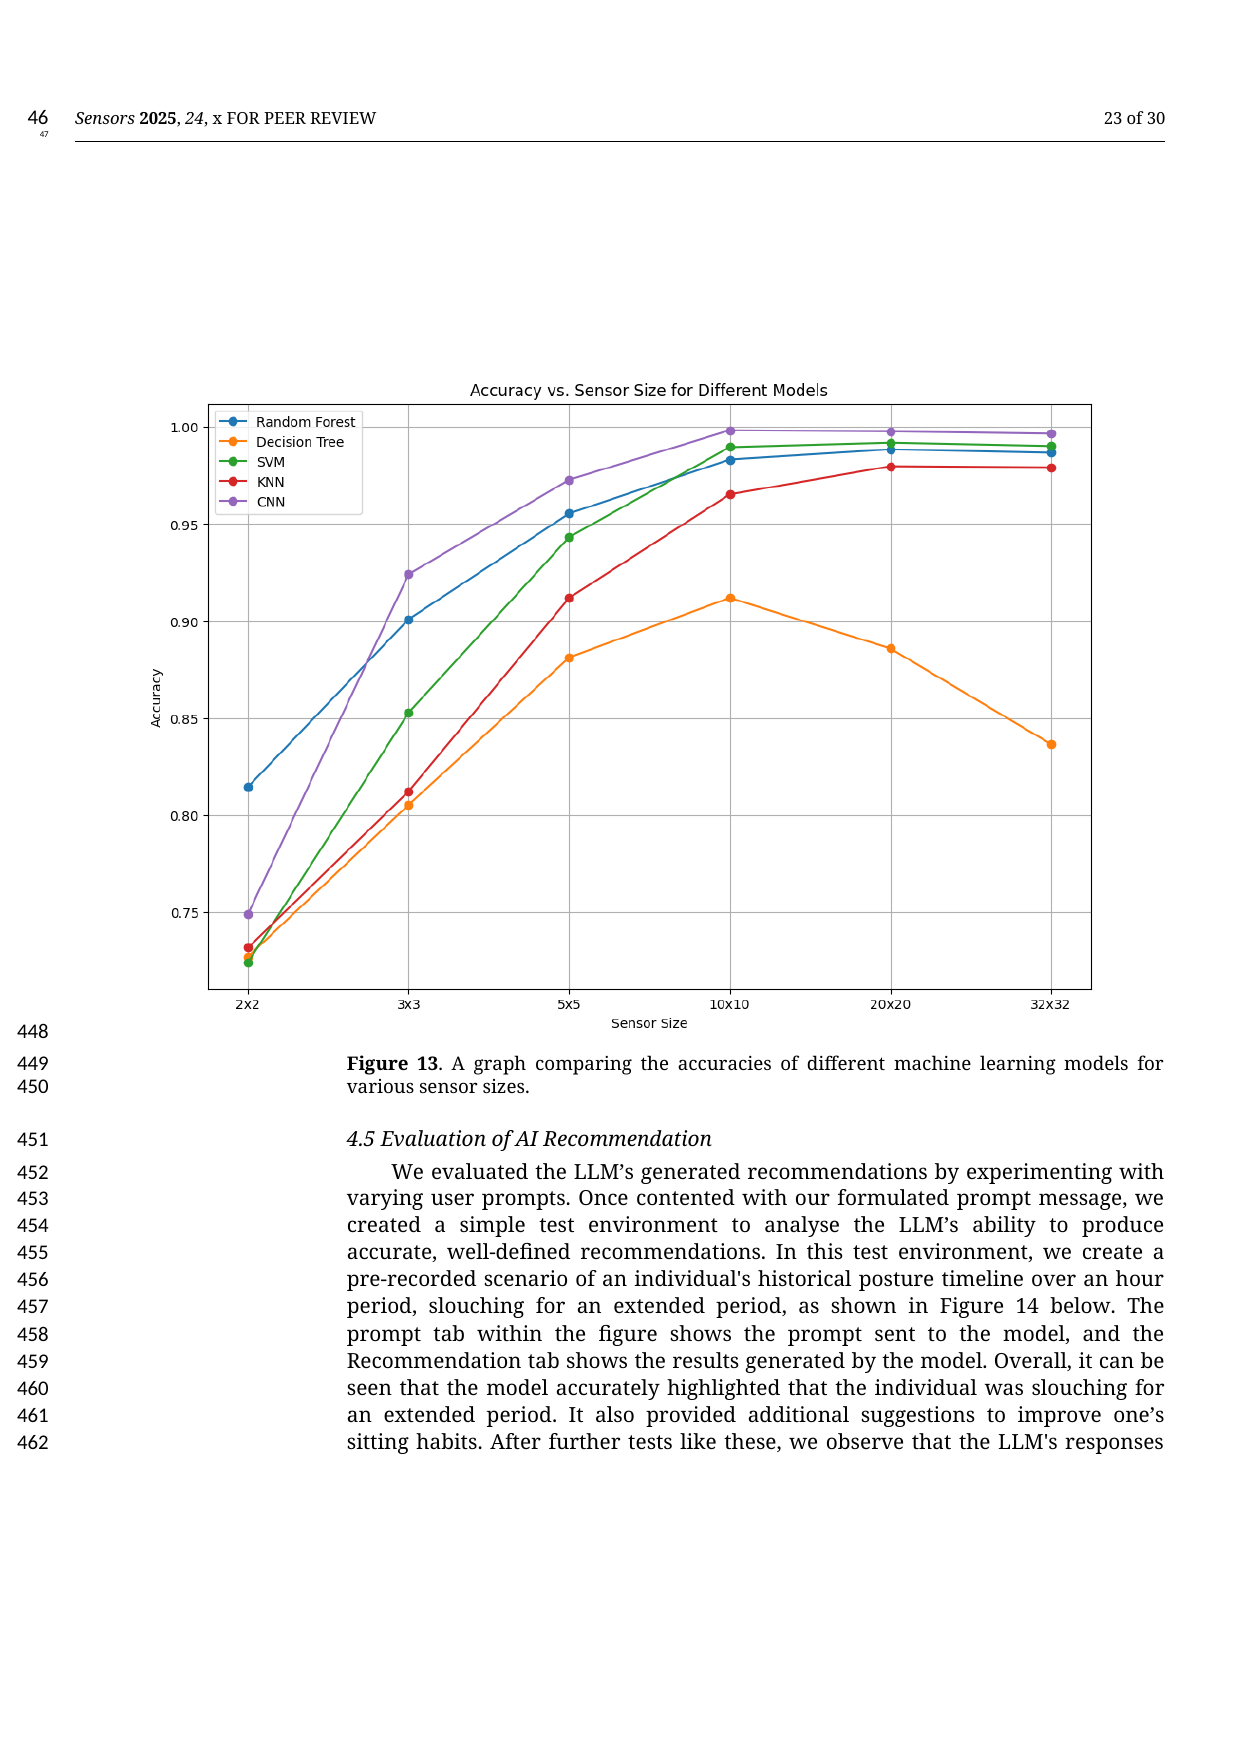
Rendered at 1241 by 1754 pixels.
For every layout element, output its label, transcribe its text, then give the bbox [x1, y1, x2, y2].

subtitle 4.5 Evaluation of AI Recommendation [347, 1124, 1165, 1151]
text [347, 1158, 1165, 1455]
text Figure 13. A graph comparing the accuracies of different machine learning models for various sensor sizes. [347, 1051, 1165, 1099]
picture [141, 373, 1099, 1039]
